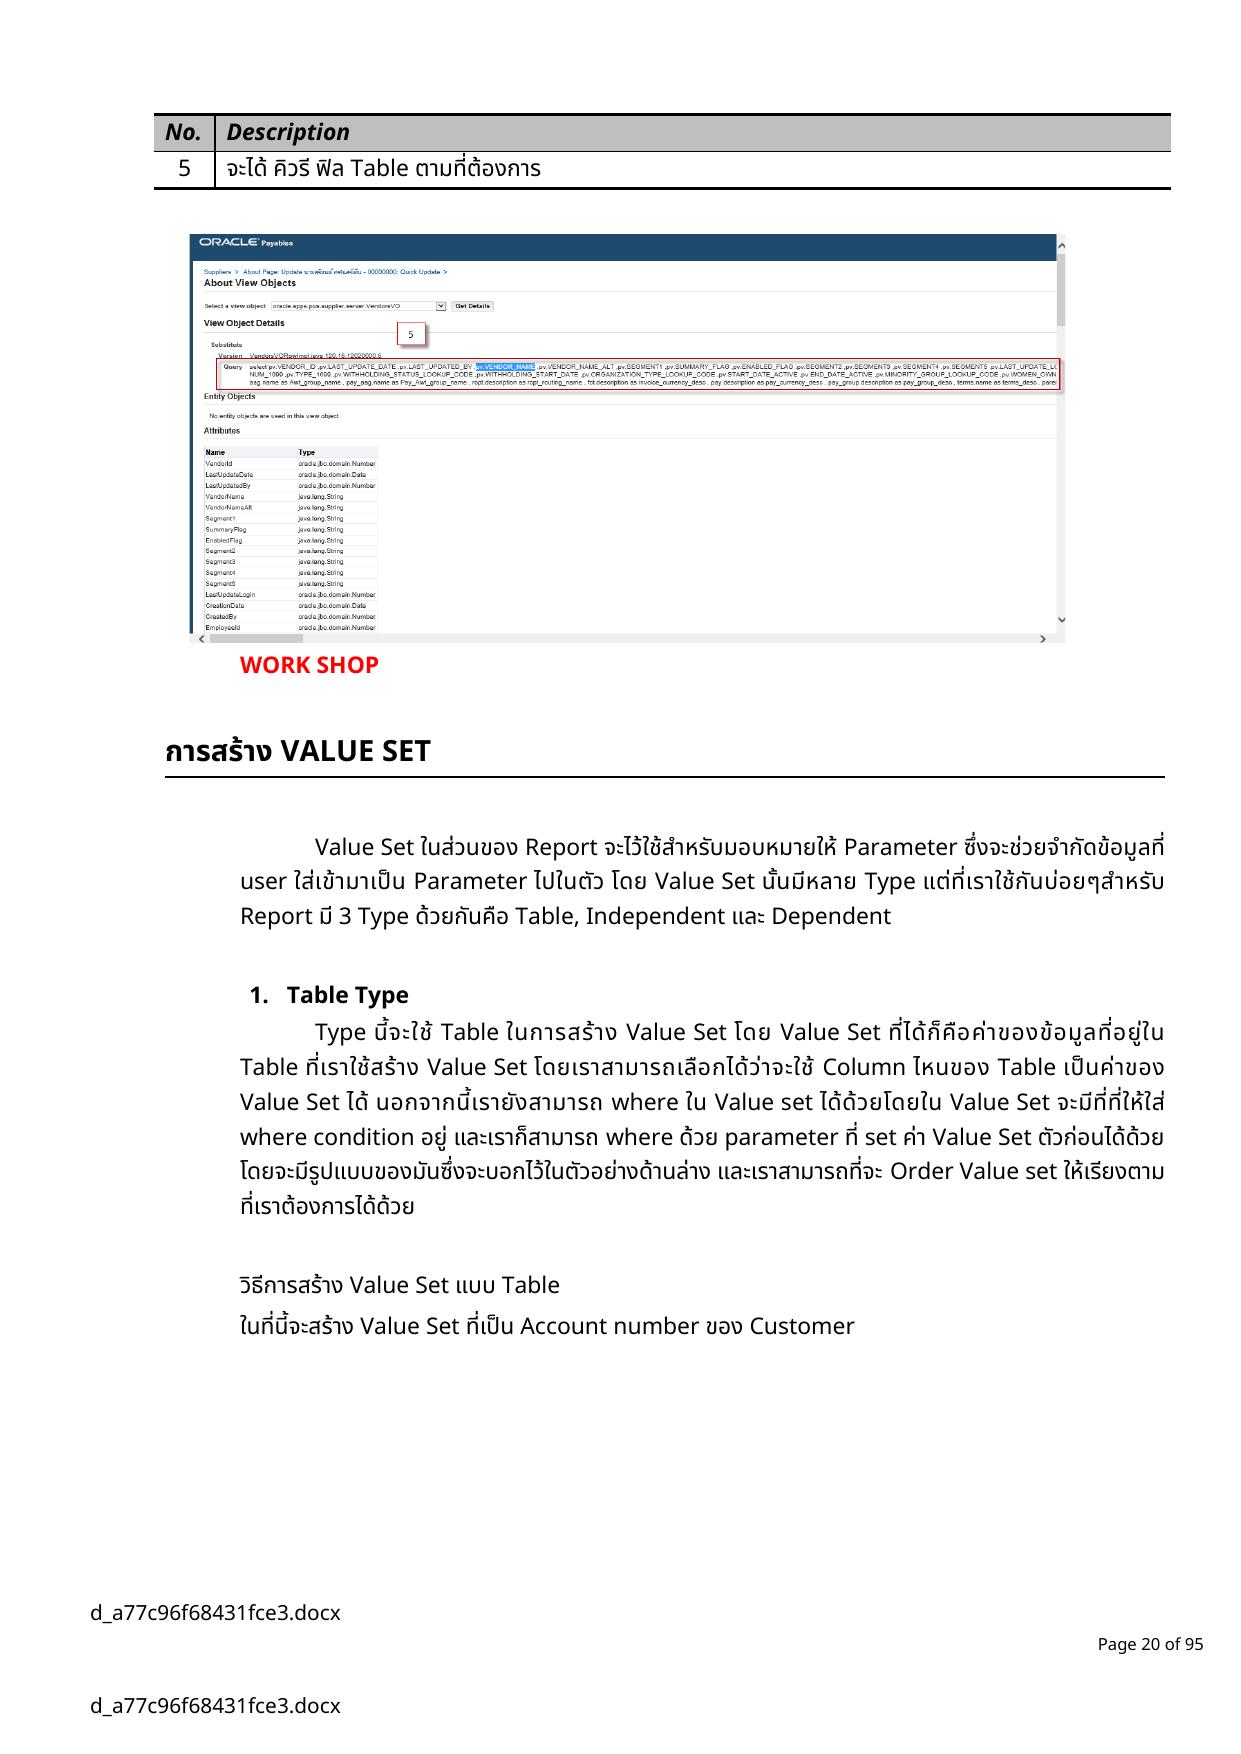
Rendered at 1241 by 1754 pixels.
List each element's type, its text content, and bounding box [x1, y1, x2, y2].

text วิธีการสร้าง Value Set แบบ Table [90, 1268, 1165, 1303]
table_cell 5 [154, 152, 214, 187]
text Type นี้จะใช้ Table ในการสร้าง Value Set โดย Value Set ที่ได้ก็คือค่าของข้อมูลที่อยู่ใน Table ที่เราใช้สร้าง Value Set โดยเราสามารถเลือกได้ว่าจะใช้ Column ไหนของ Table เป็นค่าของ Value Set ได้ นอกจากนี้เรายังสามารถ where ใน Value set ได้ด้วยโดยใน Value Set จะมีที่ที่ให้ใส่ where condition อยู่ และเราก็สามารถ where ด้วย parameter ที่ set ค่า Value Set ตัวก่อนได้ด้วยโดยจะมีรูปแบบของมันซึ่งจะบอกไว้ในตัวอย่างด้านล่าง และเราสามารถที่จะ Order Value set ให้เรียงตามที่เราต้องการได้ด้วย [240, 1016, 1165, 1225]
subtitle การสร้าง VALUE SET [165, 730, 1165, 776]
text ในที่นี้จะสร้าง Value Set ที่เป็น Account number ของ Customer [90, 1309, 1165, 1344]
table_header No. [154, 116, 214, 151]
list Table Type [249, 979, 1165, 1010]
table_header Description [216, 116, 1171, 151]
text Value Set ในส่วนของ Report จะไว้ใช้สำหรับมอบหมายให้ Parameter ซึ่งจะช่วยจำกัดข้อมูลที่ user ใส่เข้ามาเป็น Parameter ไปในตัว โดย Value Set นั้นมีหลาย Type แต่ที่เราใช้กันบ่อยๆสำหรับ Report มี 3 Type ด้วยกันคือ Table, Independent และ Dependent [240, 831, 1165, 935]
picture [189, 234, 1066, 643]
text WORK SHOP [240, 649, 1165, 680]
table_cell จะได้ คิวรี ฟิล Table ตามที่ต้องการ [216, 152, 1171, 187]
